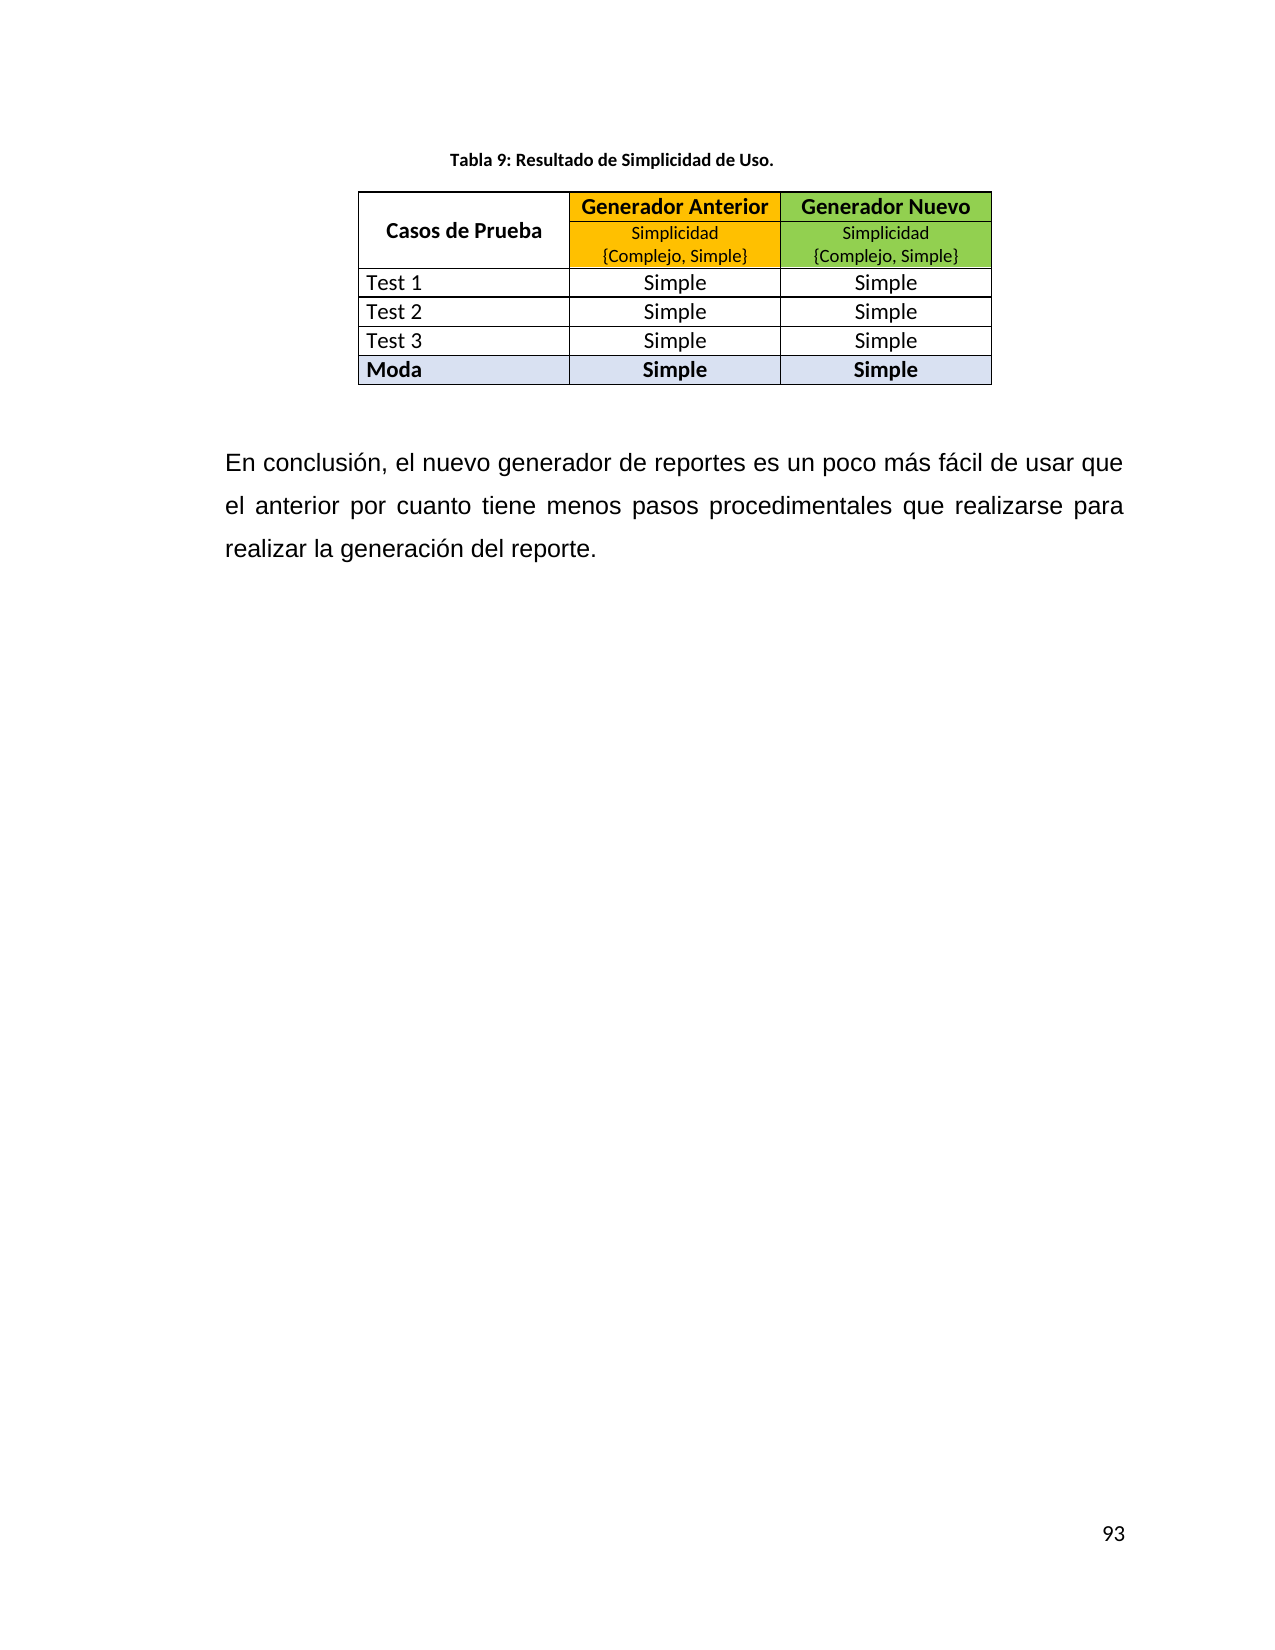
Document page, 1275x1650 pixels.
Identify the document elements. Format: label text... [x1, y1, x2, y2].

table_cell Simplicidad {Complejo, Simple} [781, 222, 991, 267]
table_header Generador Nuevo [781, 193, 991, 221]
table_cell Test 1 [359, 269, 569, 296]
text En conclusión, el nuevo generador de reportes es un poco más fácil de usar que el anterior por cuanto tiene menos pasos procedimentales que realizarse para realizar la generación del reporte. [225, 447, 1125, 562]
table_cell Simple [781, 298, 991, 326]
table_cell Simple [781, 356, 991, 384]
table_header Casos de Prueba [359, 193, 569, 267]
table_cell Simplicidad {Complejo, Simple} [570, 222, 780, 267]
text Tabla 9: Resultado de Simplicidad de Uso. [450, 148, 1125, 171]
table_cell Test 2 [359, 298, 569, 326]
table_cell Simple [781, 327, 991, 354]
table_cell Simple [570, 269, 780, 296]
table_cell Simple [570, 298, 780, 326]
table_cell Simple [781, 269, 991, 296]
table_header Generador Anterior [570, 193, 780, 221]
table_cell Simple [570, 327, 780, 354]
table_cell Test 3 [359, 327, 569, 354]
table_cell Simple [570, 356, 780, 384]
table_cell Moda [359, 356, 569, 384]
